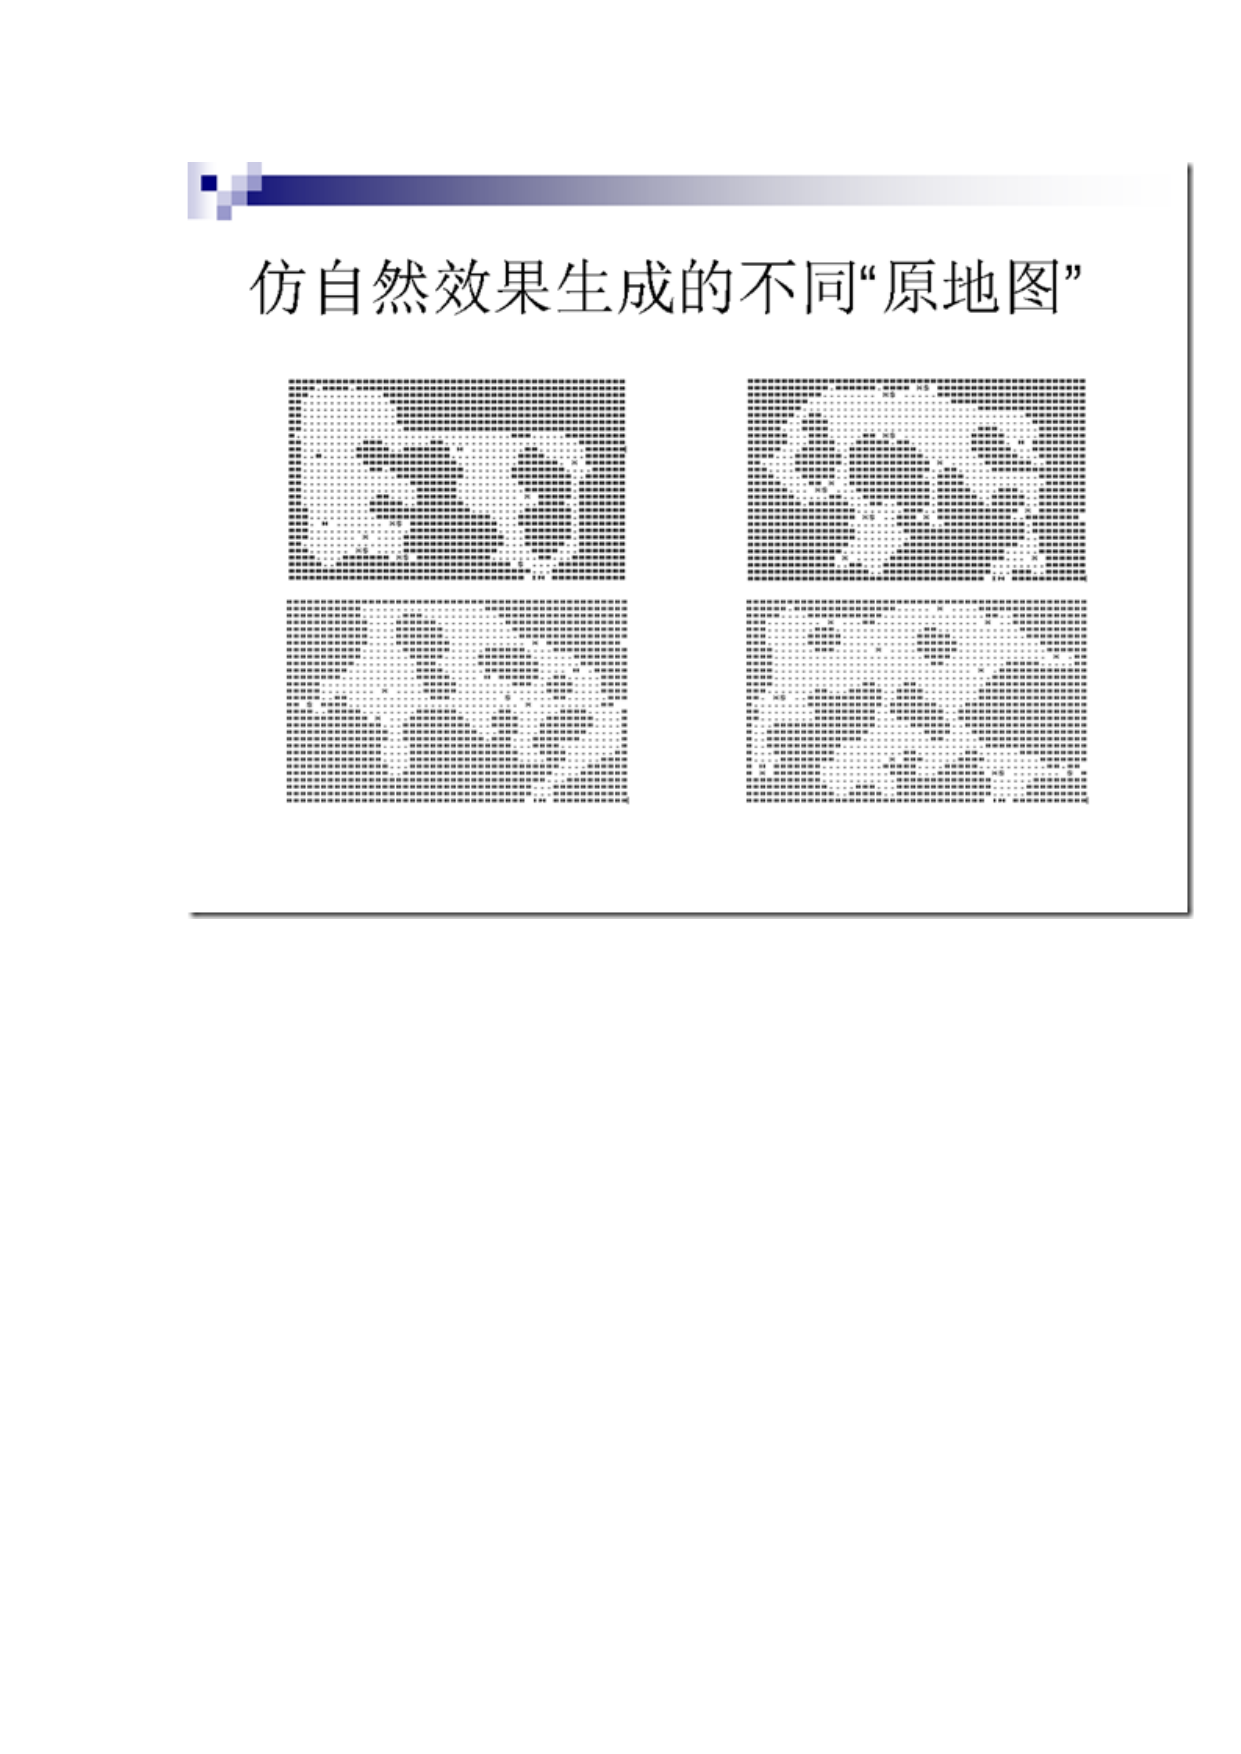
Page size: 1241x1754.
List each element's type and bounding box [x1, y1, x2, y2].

picture [187, 162, 1194, 919]
